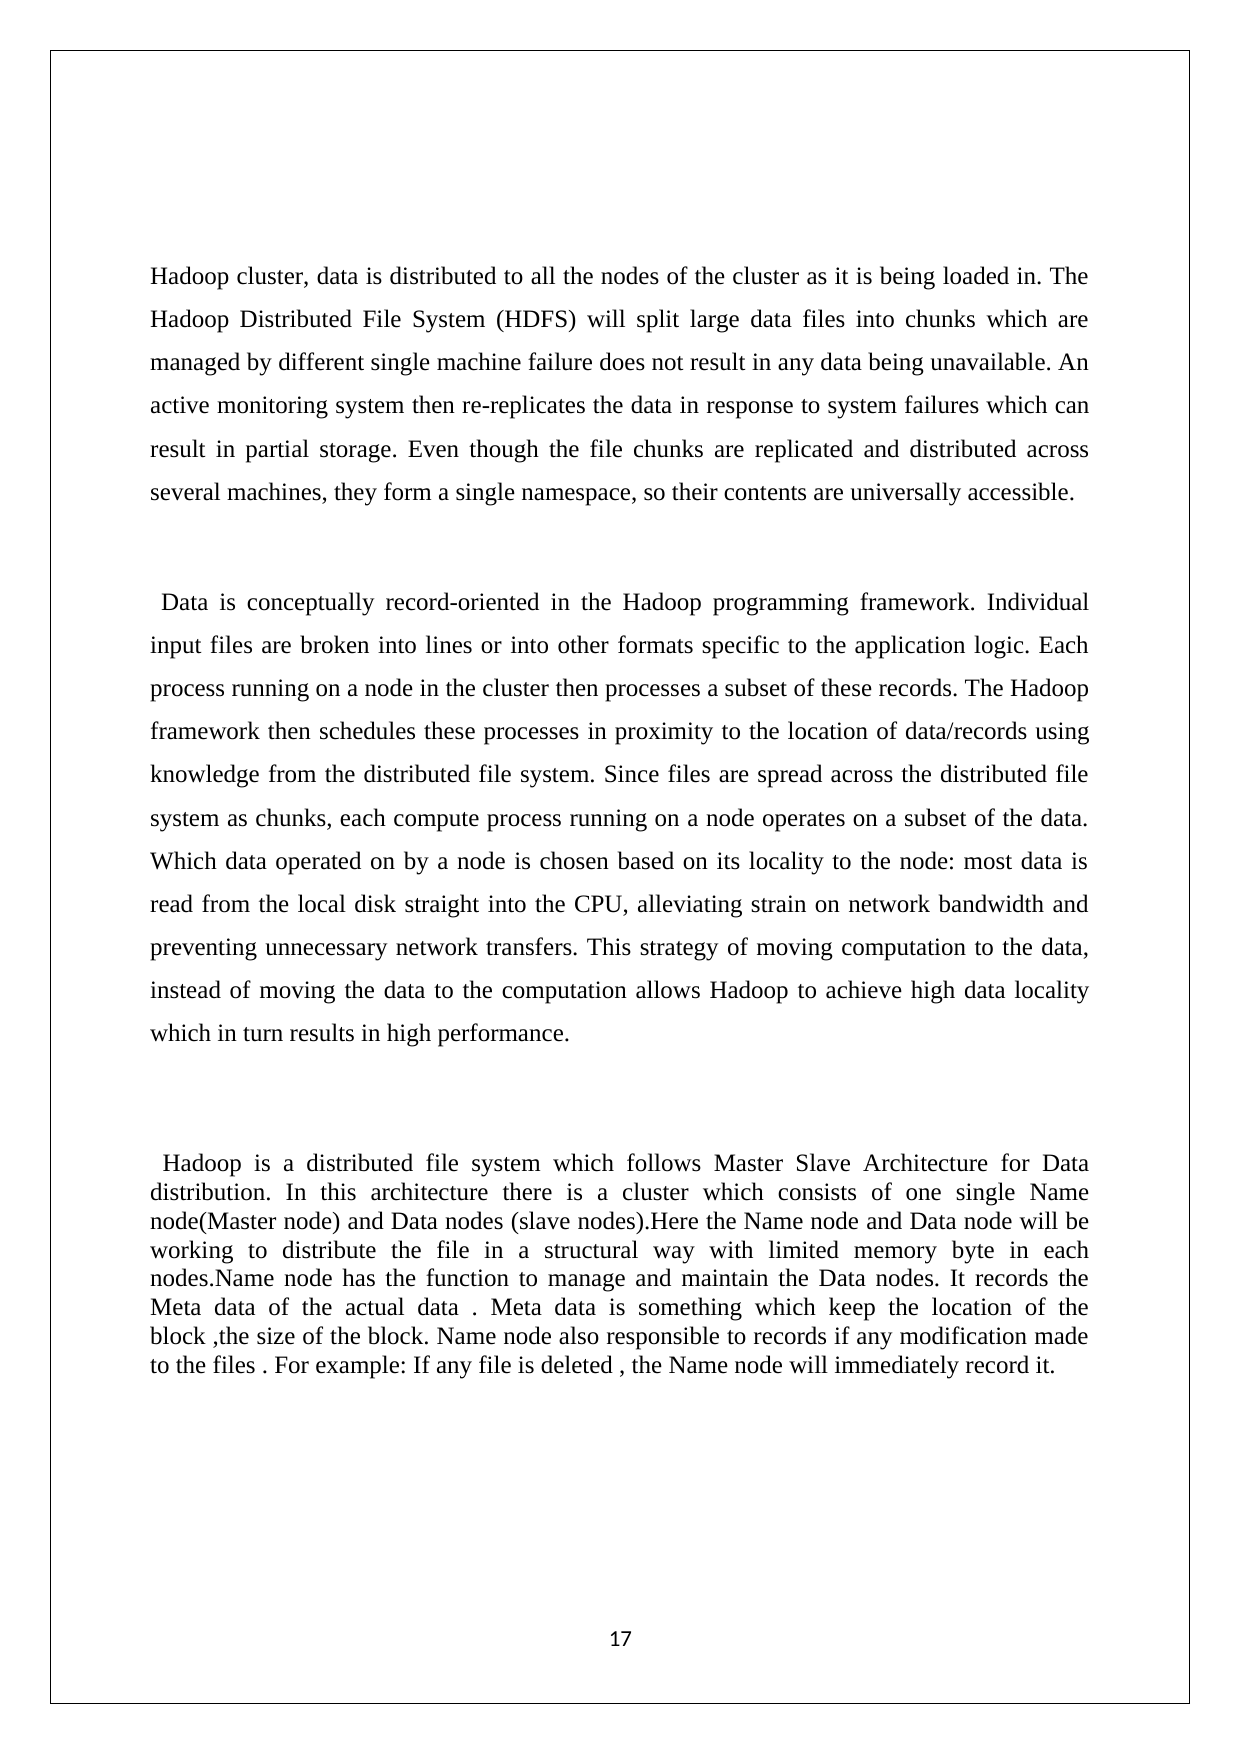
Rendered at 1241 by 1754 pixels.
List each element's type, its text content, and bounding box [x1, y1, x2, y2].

text Data is conceptually record-oriented in the Hadoop programming framework. Individual input files are broken into lines or into other formats specific to the application logic. Each process running on a node in the cluster then processes a subset of these records. The Hadoop framework then schedules these processes in proximity to the location of data/records using knowledge from the distributed file system. Since files are spread across the distributed file system as chunks, each compute process running on a node operates on a subset of the data. Which data operated on by a node is chosen based on its locality to the node: most data is read from the local disk straight into the CPU, alleviating strain on network bandwidth and preventing unnecessary network transfers. This strategy of moving computation to the data, instead of moving the data to the computation allows Hadoop to achieve high data locality which in turn results in high performance. [150, 587, 1090, 1047]
text Hadoop cluster, data is distributed to all the nodes of the cluster as it is being loaded in. The Hadoop Distributed File System (HDFS) will split large data files into chunks which are managed by different single machine failure does not result in any data being unavailable. An active monitoring system then re-replicates the data in response to system failures which can result in partial storage. Even though the file chunks are replicated and distributed across several machines, they form a single namespace, so their contents are universally accessible. [150, 261, 1090, 506]
text Hadoop is a distributed file system which follows Master Slave Architecture for Data distribution. In this architecture there is a cluster which consists of one single Name node(Master node) and Data nodes (slave nodes).Here the Name node and Data node will be working to distribute the file in a structural way with limited memory byte in each nodes.Name node has the function to manage and maintain the Data nodes. It records the Meta data of the actual data . Meta data is something which keep the location of the block ,the size of the block. Name node also responsible to records if any modification made to the files . For example: If any file is deleted , the Name node will immediately record it. [150, 1148, 1090, 1378]
